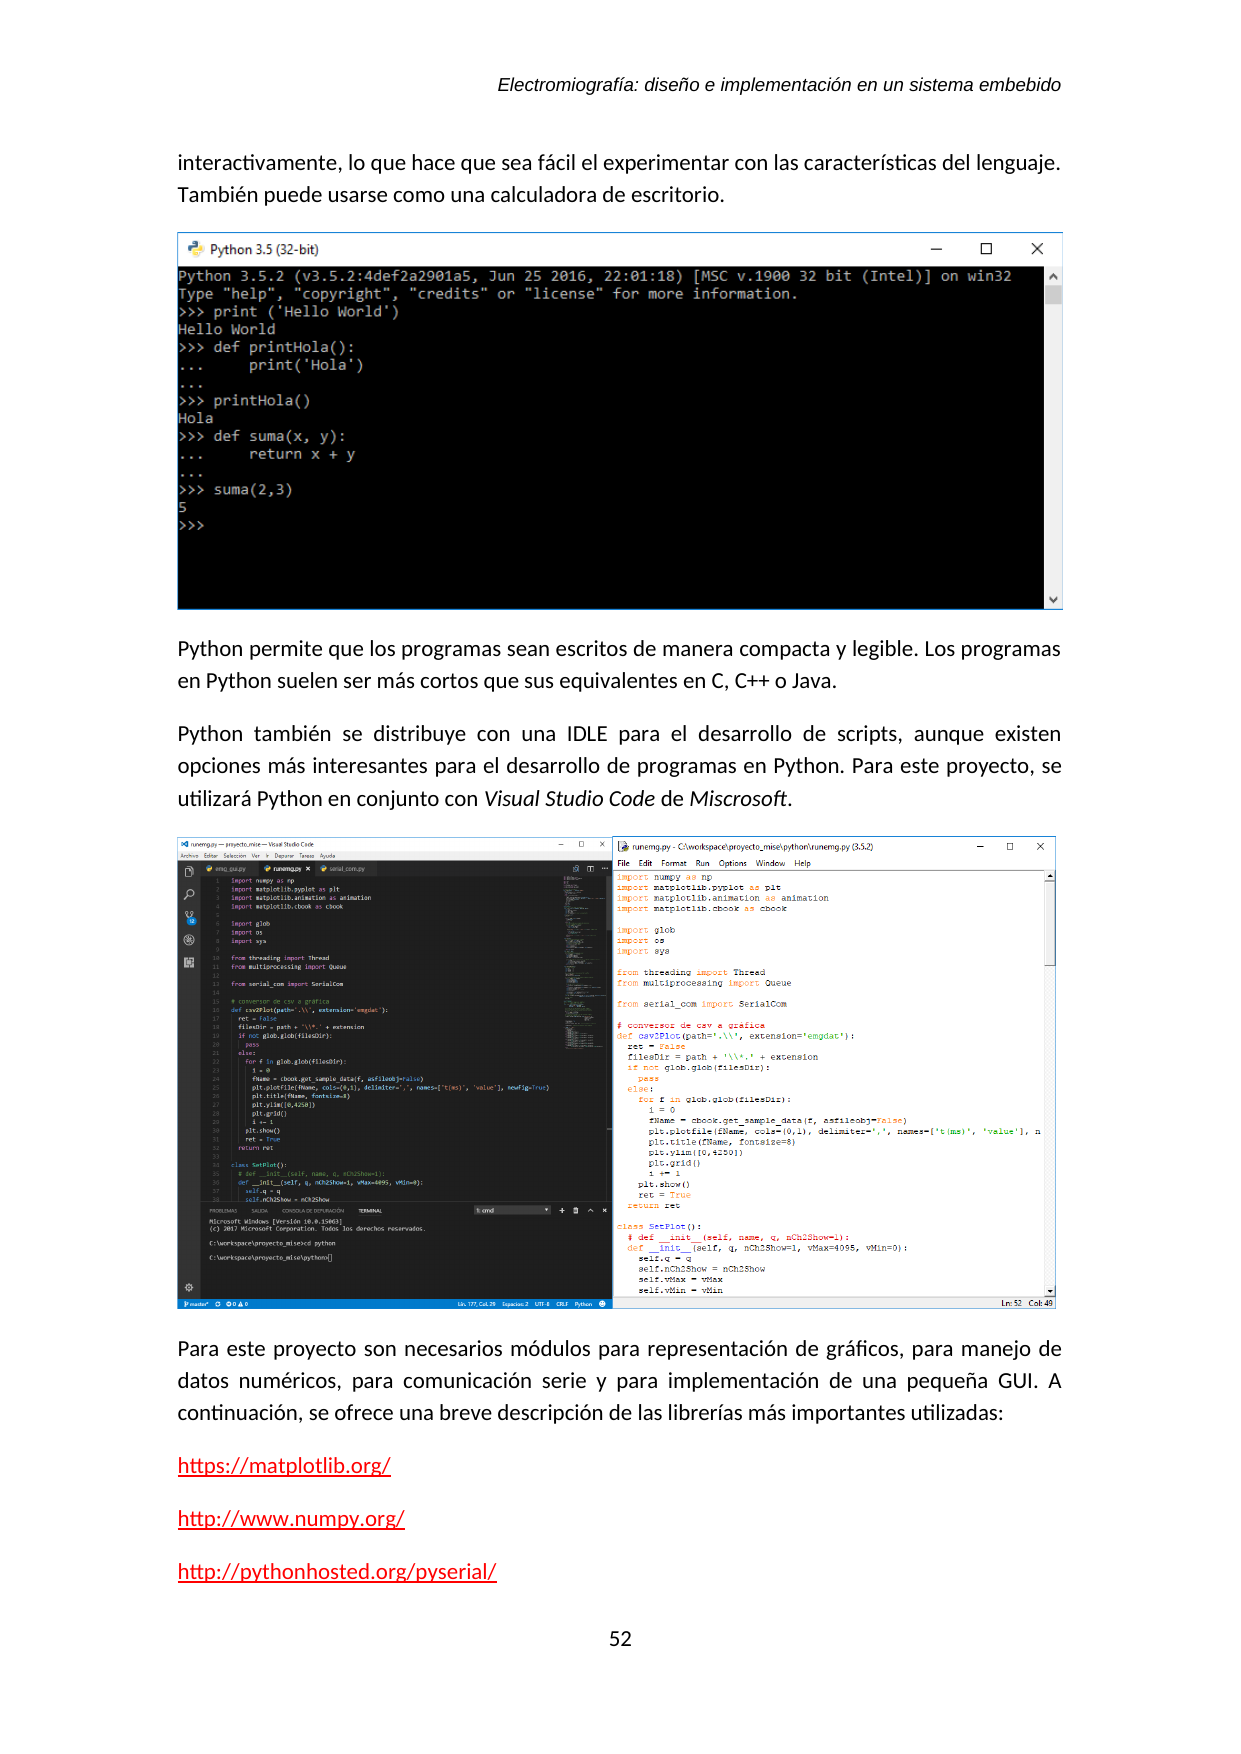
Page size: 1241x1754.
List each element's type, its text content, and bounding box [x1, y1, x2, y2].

text https://matplotlib.org/ [177, 1451, 1063, 1479]
text http://www.numpy.org/ [177, 1504, 1063, 1532]
picture [177, 836, 1056, 1309]
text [177, 148, 1063, 208]
text Para este proyecto son necesarios módulos para representación de gráficos, para manejo de datos numéricos, para comunicación serie y para implementación de una pequeña GUI. A continuación, se ofrece una breve descripción de las librerías más importantes utilizadas: [177, 1334, 1063, 1426]
picture [177, 232, 1063, 610]
text Python permite que los programas sean escritos de manera compacta y legible. Los programas en Python suelen ser más cortos que sus equivalentes en C, C++ o Java. [177, 634, 1063, 694]
text http://pythonhosted.org/pyserial/ [177, 1557, 1063, 1585]
text Python también se distribuye con una IDLE para el desarrollo de scripts, aunque existen opciones más interesantes para el desarrollo de programas en Python. Para este proyecto, se utilizará Python en conjunto con Visual Studio Code de Miscrosoft. [177, 719, 1063, 812]
